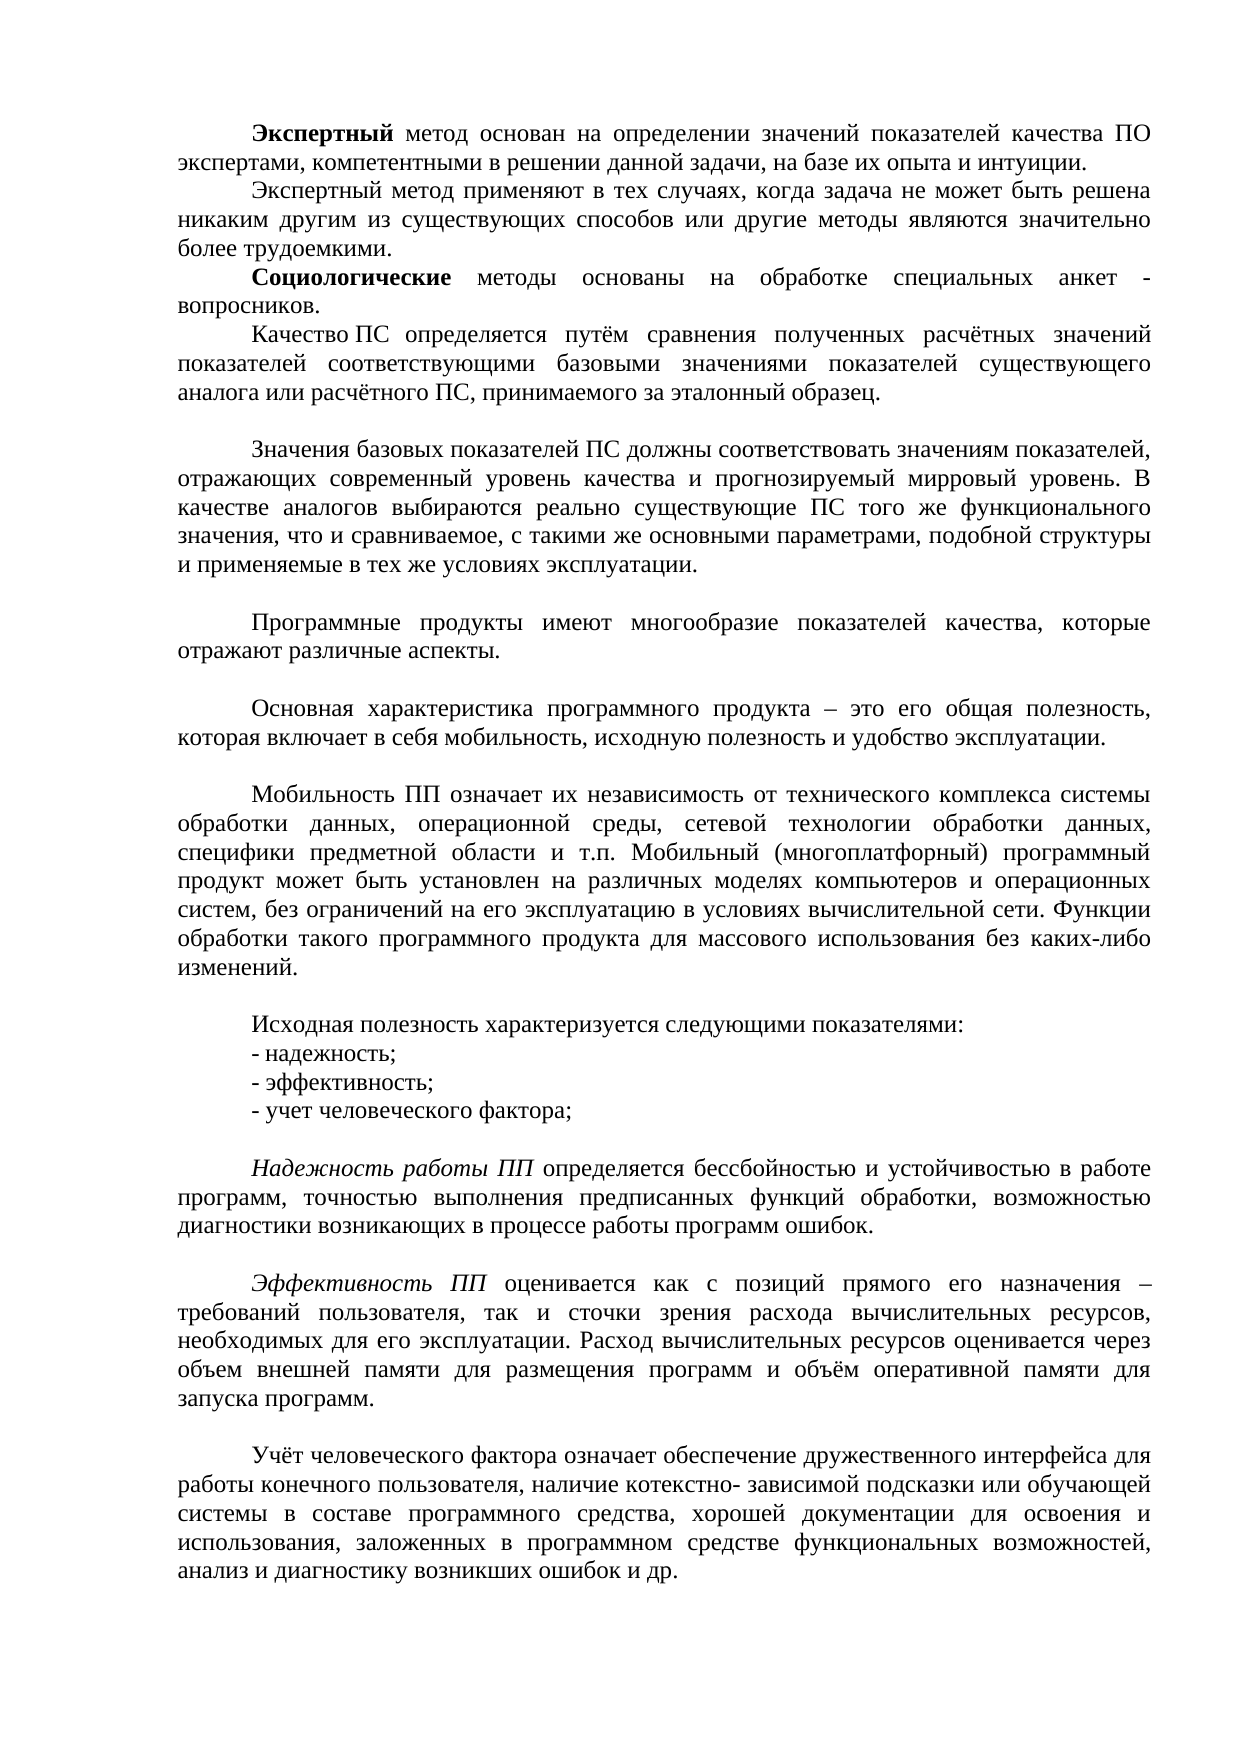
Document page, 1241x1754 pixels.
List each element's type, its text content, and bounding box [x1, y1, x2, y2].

text Учёт человеческого фактора означает обеспечение дружественного интерфейса для работы конечного пользователя, наличие котекстно- зависимой подсказки или обучающей системы в составе программного средства, хорошей документации для освоения и использования, заложенных в программном средстве функциональных возможностей, анализ и диагностику возникших ошибок и др. [177, 1441, 1152, 1584]
list надежность; [177, 1038, 1152, 1067]
list учет человеческого фактора; [177, 1096, 1152, 1124]
text Значения базовых показателей ПС должны соответствовать значениям показателей, отражающих современный уровень качества и прогнозируемый мирровый уровень. В качестве аналогов выбираются реально существующие ПС того же функционального значения, что и сравниваемое, с такими же основными параметрами, подобной структуры и применяемые в тех же условиях эксплуатации. [177, 434, 1152, 578]
text Социологические методы основаны на обработке специальных анкет -вопросников. [177, 262, 1152, 319]
list эффективность; [177, 1067, 1152, 1096]
text Эффективность ПП оценивается как с позиций прямого его назначения – требований пользователя, так и сточки зрения расхода вычислительных ресурсов, необходимых для его эксплуатации. Расход вычислительных ресурсов оценивается через объем внешней памяти для размещения программ и объём оперативной памяти для запуска программ. [177, 1268, 1152, 1412]
text Исходная полезность характеризуется следующими показателями: [177, 1009, 1152, 1038]
text Программные продукты имеют многообразие показателей качества, которые отражают различные аспекты. [177, 607, 1152, 664]
text Основная характеристика программного продукта – это его общая полезность, которая включает в себя мобильность, исходную полезность и удобство эксплуатации. [177, 693, 1152, 751]
text Экспертный метод применяют в тех случаях, когда задача не может быть решена никаким другим из существующих способов или другие методы являются значительно более трудоемкими. [177, 176, 1152, 262]
text Качество ПС определяется путём сравнения полученных расчётных значений показателей соответствующими базовыми значениями показателей существующего аналога или расчётного ПС, принимаемого за эталонный образец. [177, 319, 1152, 406]
text Мобильность ПП означает их независимость от технического комплекса системы обработки данных, операционной среды, сетевой технологии обработки данных, специфики предметной области и т.п. Мобильный (многоплатфорный) программный продукт может быть установлен на различных моделях компьютеров и операционных систем, без ограничений на его эксплуатацию в условиях вычислительной сети. Функции обработки такого программного продукта для массового использования без каких-либо изменений. [177, 779, 1152, 981]
text Надежность работы ПП определяется бессбойностью и устойчивостью в работе программ, точностью выполнения предписанных функций обработки, возможностью диагностики возникающих в процессе работы программ ошибок. [177, 1153, 1152, 1239]
text Экспертный метод основан на определении значений показателей качества ПО экспертами, компетентными в решении данной задачи, на базе их опыта и интуиции. [177, 118, 1152, 176]
